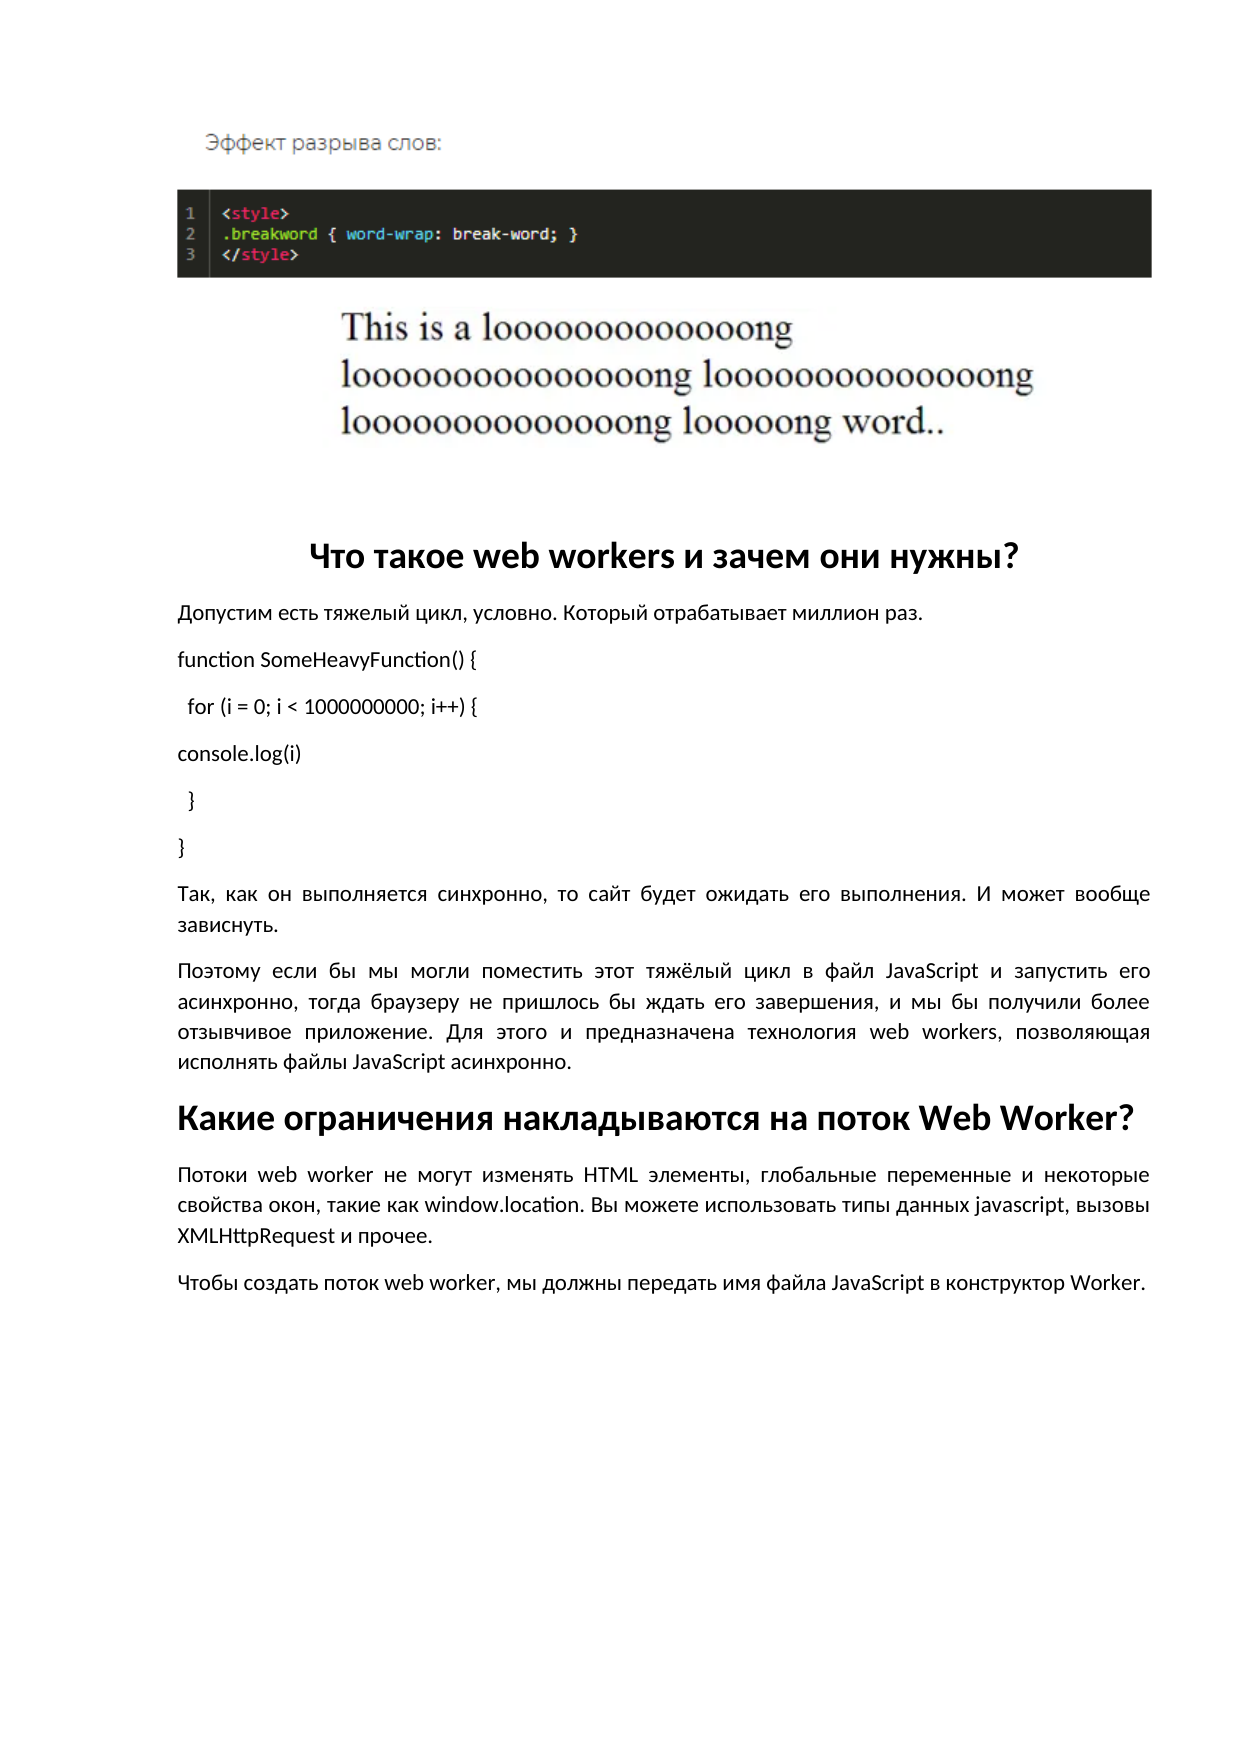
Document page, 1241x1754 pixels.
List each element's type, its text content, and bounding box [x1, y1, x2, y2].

text Какие ограничения накладываются на поток Web Worker? [177, 1094, 1152, 1140]
text console.log(i) [177, 739, 1152, 767]
text } [177, 786, 1152, 814]
picture [177, 118, 1152, 448]
text Поэтому если бы мы могли поместить этот тяжёлый цикл в файл JavaScript и запустить его асинхронно, тогда браузеру не пришлось бы ждать его завершения, и мы бы получили более отзывчивое приложение. Для этого и предназначена технология web workers, позволяющая исполнять файлы JavaScript асинхронно. [177, 957, 1152, 1075]
text Что такое web workers и зачем они нужны? [177, 532, 1152, 578]
text Так, как он выполняется синхронно, то сайт будет ожидать его выполнения. И может вообще зависнуть. [177, 879, 1152, 938]
text } [177, 833, 1152, 861]
text for (i = 0; i < 1000000000; i++) { [177, 692, 1152, 720]
text Чтобы создать поток web worker, мы должны передать имя файла JavaScript в конструктор Worker. [177, 1268, 1152, 1296]
text function SomeHeavyFunction() { [177, 645, 1152, 673]
text Потоки web worker не могут изменять HTML элементы, глобальные переменные и некоторые свойства окон, такие как window.location. Вы можете использовать типы данных javascript, вызовы XMLHttpRequest и прочее. [177, 1160, 1152, 1249]
text Допустим есть тяжелый цикл, условно. Который отрабатывает миллион раз. [177, 598, 1152, 626]
